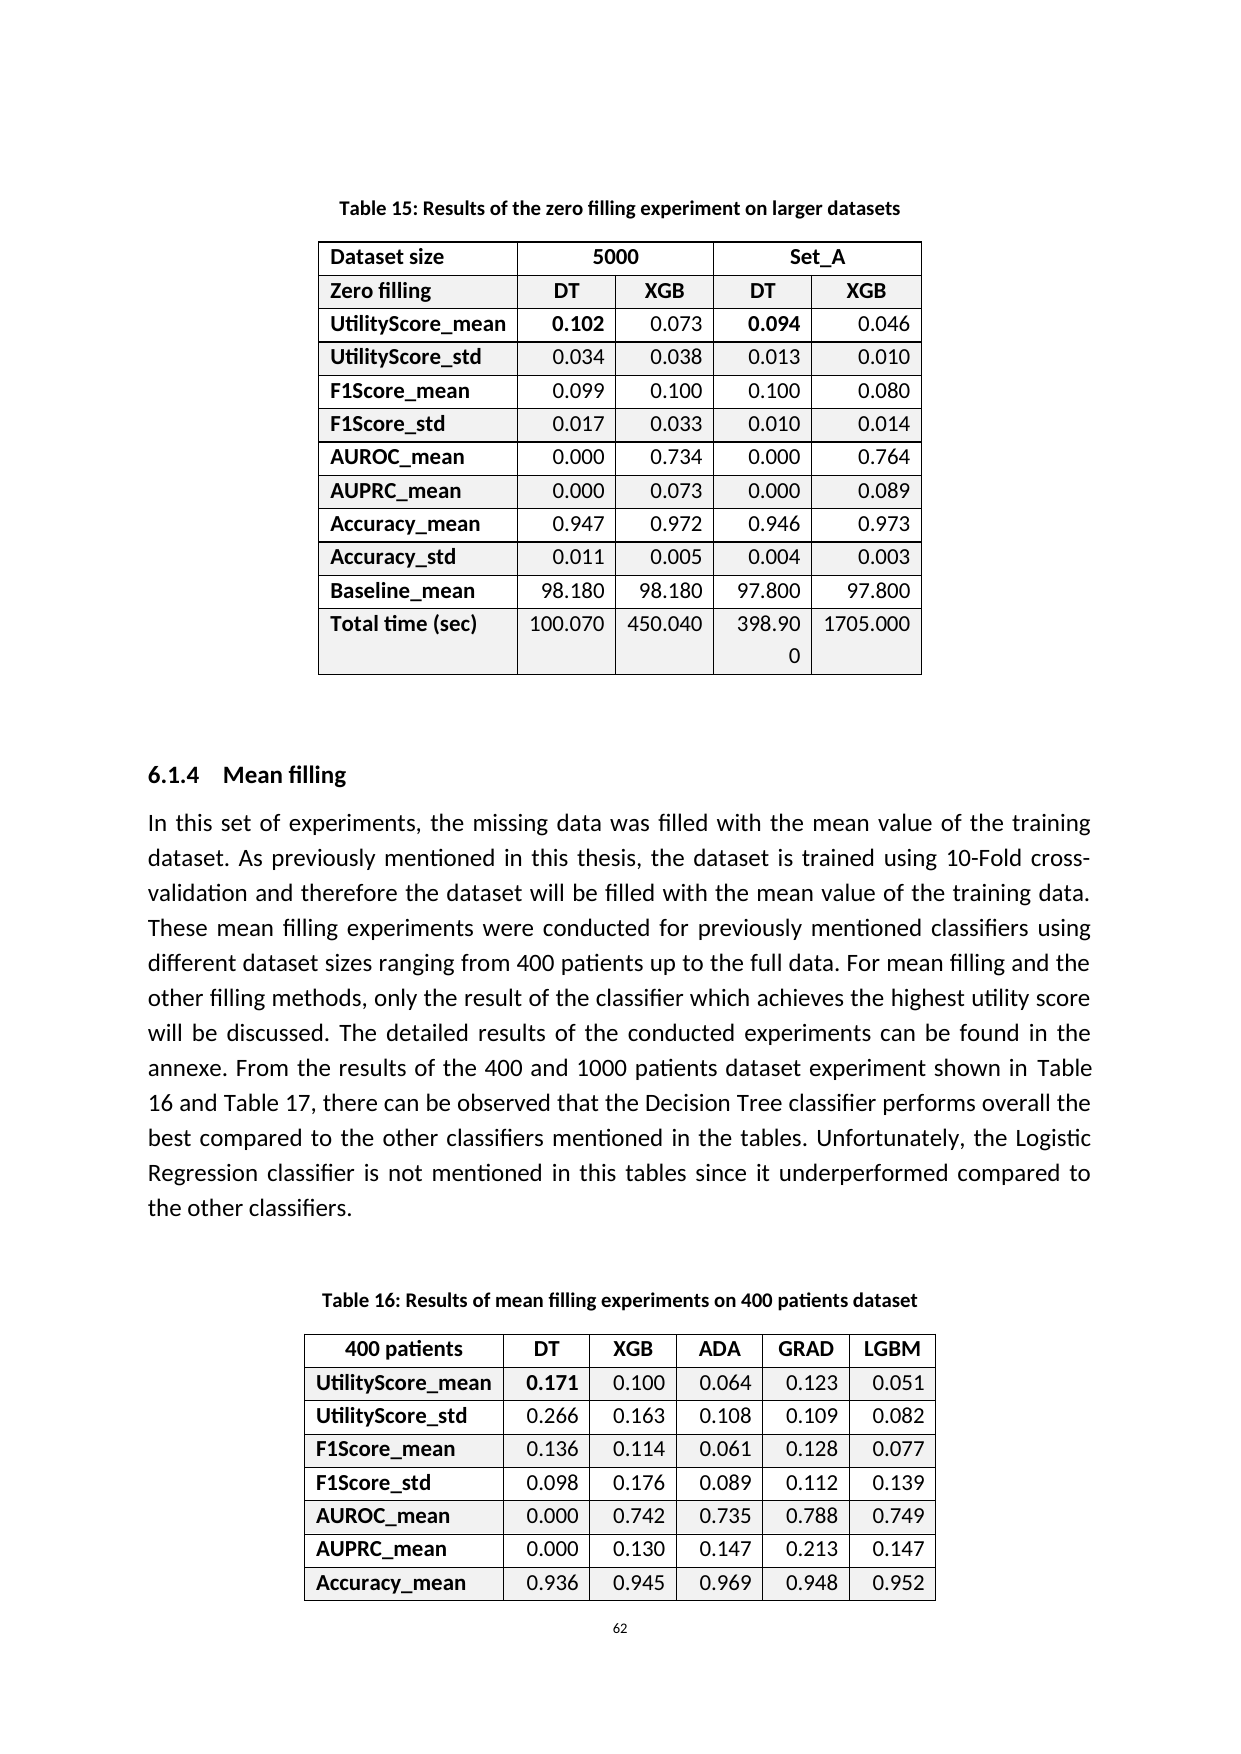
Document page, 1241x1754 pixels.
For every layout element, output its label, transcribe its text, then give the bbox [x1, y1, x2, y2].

table_cell 0.764 [812, 443, 921, 475]
table_cell 0.004 [714, 543, 811, 575]
table_cell 0.089 [677, 1468, 762, 1500]
subtitle Mean filling [148, 760, 1092, 790]
table_cell 0.000 [504, 1535, 589, 1567]
table_cell 0.082 [850, 1401, 935, 1433]
table_cell 0.947 [518, 509, 615, 541]
table_cell 97.800 [812, 576, 921, 608]
table_cell 0.171 [504, 1368, 589, 1400]
table_cell 0.000 [714, 476, 811, 508]
table_cell 0.100 [590, 1368, 676, 1400]
table_cell 0.089 [812, 476, 921, 508]
table_cell 0.010 [714, 409, 811, 441]
table_cell 398.900 [714, 609, 811, 674]
table_cell AUPRC_mean [305, 1535, 503, 1567]
table_cell 0.108 [677, 1401, 762, 1433]
table_cell XGB [616, 276, 713, 308]
table_cell 0.094 [714, 309, 811, 341]
table_cell 0.011 [518, 543, 615, 575]
table_header XGB [590, 1335, 676, 1367]
table_cell 0.147 [677, 1535, 762, 1567]
table_cell DT [714, 276, 811, 308]
table_cell 0.213 [763, 1535, 849, 1567]
table_cell XGB [812, 276, 921, 308]
table_cell Accuracy_std [319, 543, 517, 575]
table_cell 100.070 [518, 609, 615, 674]
table_cell 0.139 [850, 1468, 935, 1500]
table_cell 1705.000 [812, 609, 921, 674]
table_cell 0.064 [677, 1368, 762, 1400]
table_cell 0.936 [504, 1568, 589, 1600]
text Table 16: Results of mean filling experiments on 400 patients dataset [148, 1287, 1092, 1313]
table_cell 0.005 [616, 543, 713, 575]
table_cell 0.000 [504, 1501, 589, 1533]
table_cell Baseline_mean [319, 576, 517, 608]
table_cell 0.073 [616, 309, 713, 341]
table_cell 0.948 [763, 1568, 849, 1600]
table_cell 98.180 [616, 576, 713, 608]
table_cell F1Score_std [305, 1468, 503, 1500]
table_cell 0.112 [763, 1468, 849, 1500]
table_cell 0.788 [763, 1501, 849, 1533]
text Table 15: Results of the zero filling experiment on larger datasets [148, 195, 1092, 221]
table_cell 0.735 [677, 1501, 762, 1533]
table_cell 0.176 [590, 1468, 676, 1500]
table_cell 0.266 [504, 1401, 589, 1433]
table_cell 0.014 [812, 409, 921, 441]
table_cell 0.136 [504, 1435, 589, 1467]
table_cell 0.077 [850, 1435, 935, 1467]
table_cell 0.000 [714, 443, 811, 475]
table_header 400 patients [305, 1335, 503, 1367]
table_cell 0.734 [616, 443, 713, 475]
table_cell 0.051 [850, 1368, 935, 1400]
table_cell 0.973 [812, 509, 921, 541]
table_cell 0.013 [714, 343, 811, 375]
table_cell 0.163 [590, 1401, 676, 1433]
table_cell 0.098 [504, 1468, 589, 1500]
table_cell 0.945 [590, 1568, 676, 1600]
table_cell UtilityScore_mean [319, 309, 517, 341]
table_header ADA [677, 1335, 762, 1367]
table_header Set_A [714, 243, 921, 275]
table_cell 0.109 [763, 1401, 849, 1433]
table_cell 0.114 [590, 1435, 676, 1467]
table_cell 0.147 [850, 1535, 935, 1567]
table_cell F1Score_mean [305, 1435, 503, 1467]
table_cell Zero filling [319, 276, 517, 308]
table_cell 0.017 [518, 409, 615, 441]
table_cell 0.749 [850, 1501, 935, 1533]
table_cell 0.123 [763, 1368, 849, 1400]
table_cell F1Score_std [319, 409, 517, 441]
table_cell 0.969 [677, 1568, 762, 1600]
table_cell AUPRC_mean [319, 476, 517, 508]
table_cell 0.972 [616, 509, 713, 541]
table_cell 450.040 [616, 609, 713, 674]
table_cell 0.000 [518, 443, 615, 475]
table_cell 0.952 [850, 1568, 935, 1600]
table_cell 0.130 [590, 1535, 676, 1567]
table_cell 0.100 [714, 376, 811, 408]
table_cell 0.033 [616, 409, 713, 441]
table_cell 0.003 [812, 543, 921, 575]
table_cell 0.010 [812, 343, 921, 375]
table_cell 0.128 [763, 1435, 849, 1467]
table_cell DT [518, 276, 615, 308]
table_cell UtilityScore_std [305, 1401, 503, 1433]
table_cell 0.046 [812, 309, 921, 341]
table_cell UtilityScore_std [319, 343, 517, 375]
table_header Dataset size [319, 243, 517, 275]
table_cell AUROC_mean [319, 443, 517, 475]
table_cell 0.034 [518, 343, 615, 375]
table_cell 0.073 [616, 476, 713, 508]
table_cell 0.080 [812, 376, 921, 408]
table_header DT [504, 1335, 589, 1367]
table_cell 0.742 [590, 1501, 676, 1533]
table_cell 0.038 [616, 343, 713, 375]
table_cell AUROC_mean [305, 1501, 503, 1533]
table_cell Accuracy_mean [319, 509, 517, 541]
table_cell Total time (sec) [319, 609, 517, 674]
table_header LGBM [850, 1335, 935, 1367]
table_cell 0.100 [616, 376, 713, 408]
table_cell 0.061 [677, 1435, 762, 1467]
table_cell 0.102 [518, 309, 615, 341]
table_cell 0.099 [518, 376, 615, 408]
table_header GRAD [763, 1335, 849, 1367]
table_cell 0.000 [518, 476, 615, 508]
table_cell F1Score_mean [319, 376, 517, 408]
table_cell 98.180 [518, 576, 615, 608]
text In this set of experiments, the missing data was filled with the mean value of the training dataset. As previously mentioned in this thesis, the dataset is trained using 10-Fold cross-validation and therefore the dataset will be filled with the mean value of the training data. These mean filling experiments were conducted for previously mentioned classifiers using different dataset sizes ranging from 400 patients up to the full data. For mean filling and the other filling methods, only the result of the classifier which achieves the highest utility score will be discussed. The detailed results of the conducted experiments can be found in the annexe. From the results of the 400 and 1000 patients dataset experiment shown in Table 16 and Table 17, there can be observed that the Decision Tree classifier performs overall the best compared to the other classifiers mentioned in the tables. Unfortunately, the Logistic Regression classifier is not mentioned in this tables since it underperformed compared to the other classifiers. [148, 807, 1092, 1223]
table_cell Accuracy_mean [305, 1568, 503, 1600]
table_cell UtilityScore_mean [305, 1368, 503, 1400]
table_cell 97.800 [714, 576, 811, 608]
table_cell 0.946 [714, 509, 811, 541]
table_header 5000 [518, 243, 713, 275]
